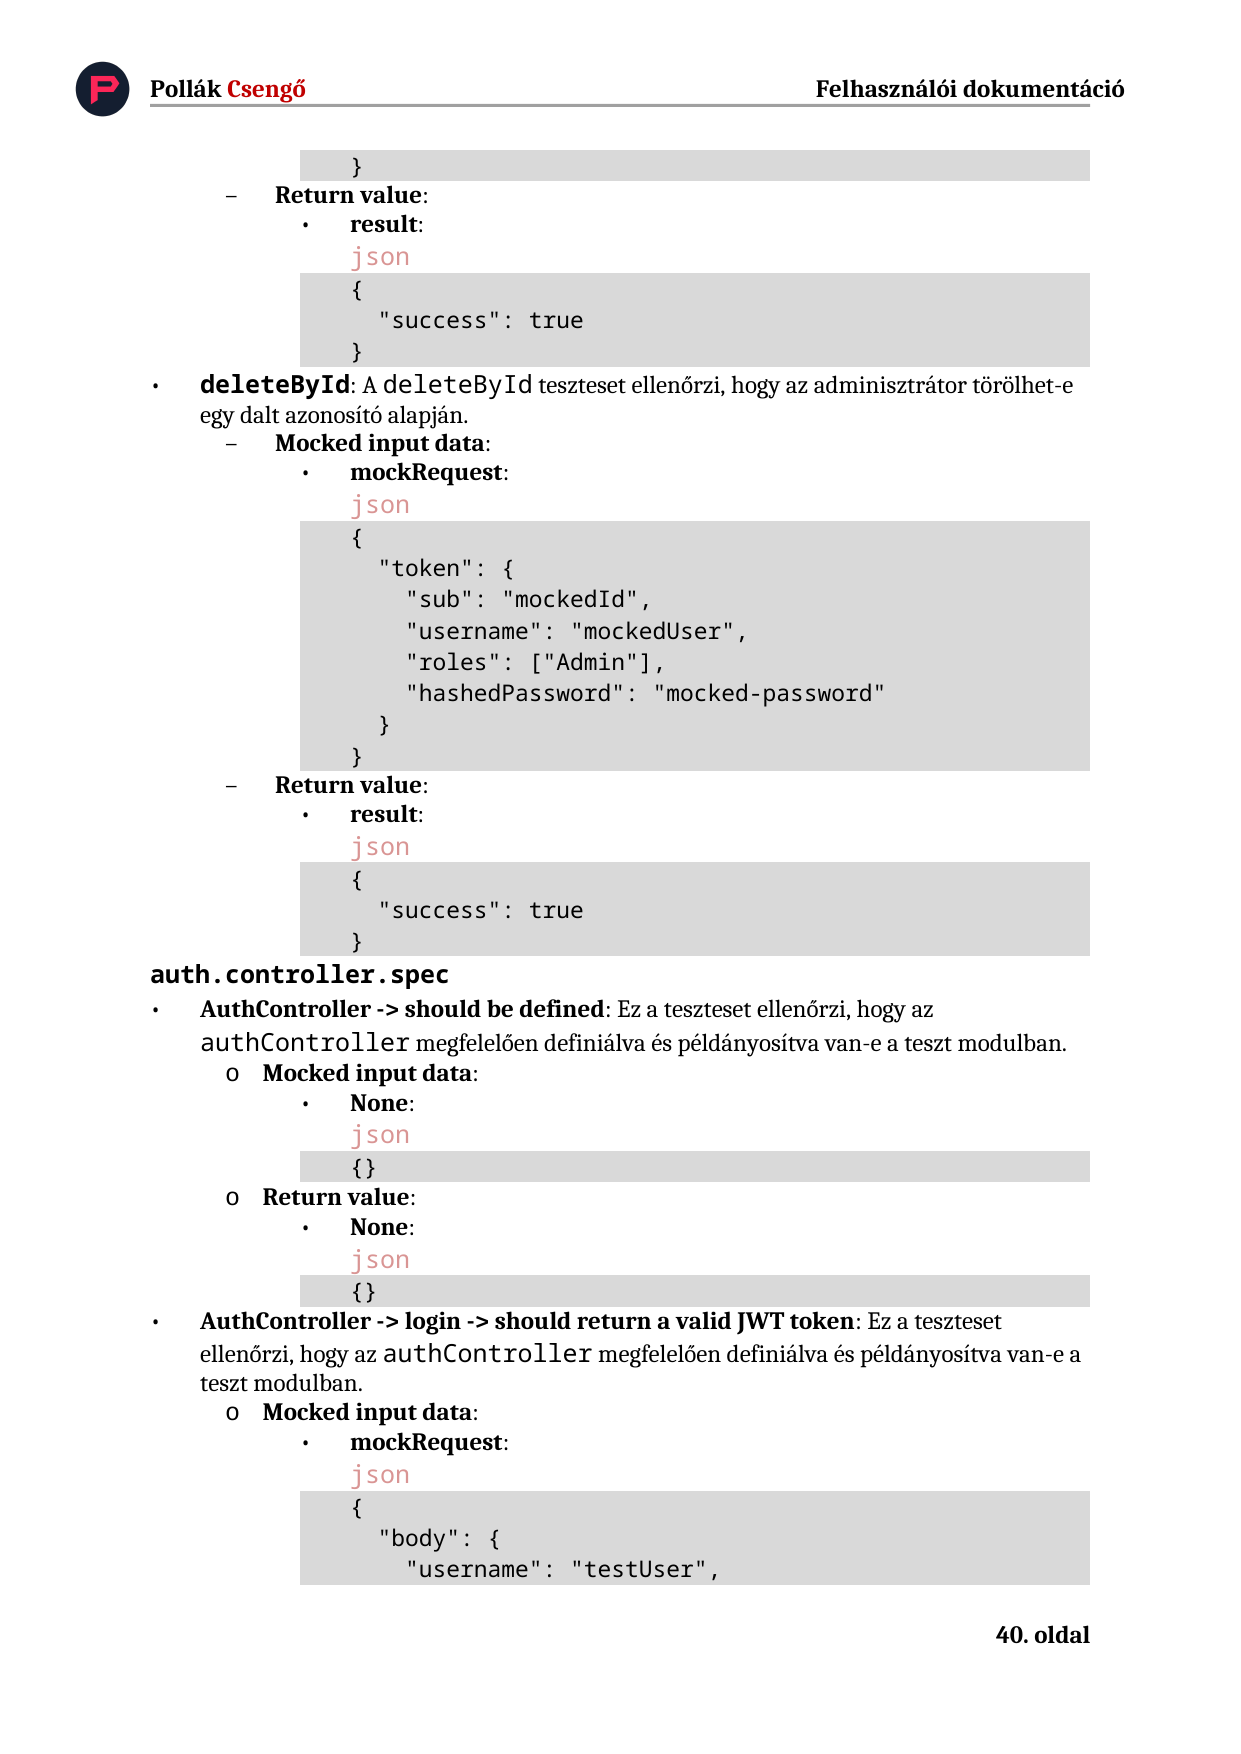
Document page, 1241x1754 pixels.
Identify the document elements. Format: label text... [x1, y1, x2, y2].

list "hashedPassword": "mocked-password" [300, 677, 1090, 708]
list "body": { [300, 1522, 1090, 1553]
list { [300, 1491, 1090, 1522]
list } [300, 335, 1090, 367]
list Return value: [225, 1182, 1090, 1212]
subtitle auth.controller.spec [150, 956, 1090, 990]
list json [300, 487, 1090, 521]
list { [300, 273, 1090, 304]
list AuthController -> should be defined: Ez a teszteset ellenőrzi, hogy az authController megfelelően definiálva és példányosítva van-e a teszt modulban. [150, 990, 1090, 1058]
list deleteById: A deleteById teszteset ellenőrzi, hogy az adminisztrátor törölhet-e egy dalt azonosító alapján. [150, 367, 1090, 429]
list Mocked input data: [225, 1058, 1090, 1088]
list Return value: [225, 181, 1090, 210]
list "roles": ["Admin"], [300, 646, 1090, 677]
list "success": true [300, 894, 1090, 925]
list json [300, 1117, 1090, 1151]
picture [71, 57, 132, 118]
list {} [300, 1151, 1090, 1182]
list } [300, 925, 1090, 956]
list AuthController -> login -> should return a valid JWT token: Ez a teszteset ellenőrzi, hogy az authController megfelelően definiálva és példányosítva van-e a teszt modulban. [150, 1307, 1090, 1398]
list result: [300, 800, 1090, 828]
list json [300, 828, 1090, 862]
list } [300, 740, 1090, 771]
list Mocked input data: [225, 1398, 1090, 1428]
list mockRequest: [300, 1428, 1090, 1457]
list json [300, 1457, 1090, 1491]
list json [300, 1241, 1090, 1275]
list "username": "mockedUser", [300, 615, 1090, 646]
list { [300, 862, 1090, 894]
list json [300, 239, 1090, 273]
list } [300, 708, 1090, 740]
list None: [300, 1088, 1090, 1117]
list None: [300, 1212, 1090, 1241]
list result: [300, 210, 1090, 239]
list {} [300, 1275, 1090, 1307]
list Return value: [225, 771, 1090, 800]
list } [300, 150, 1090, 181]
list { [300, 521, 1090, 552]
list "sub": "mockedId", [300, 583, 1090, 615]
list "success": true [300, 304, 1090, 335]
list "username": "testUser", [300, 1553, 1090, 1585]
list Mocked input data: [225, 429, 1090, 458]
list mockRequest: [300, 458, 1090, 487]
list "token": { [300, 552, 1090, 583]
